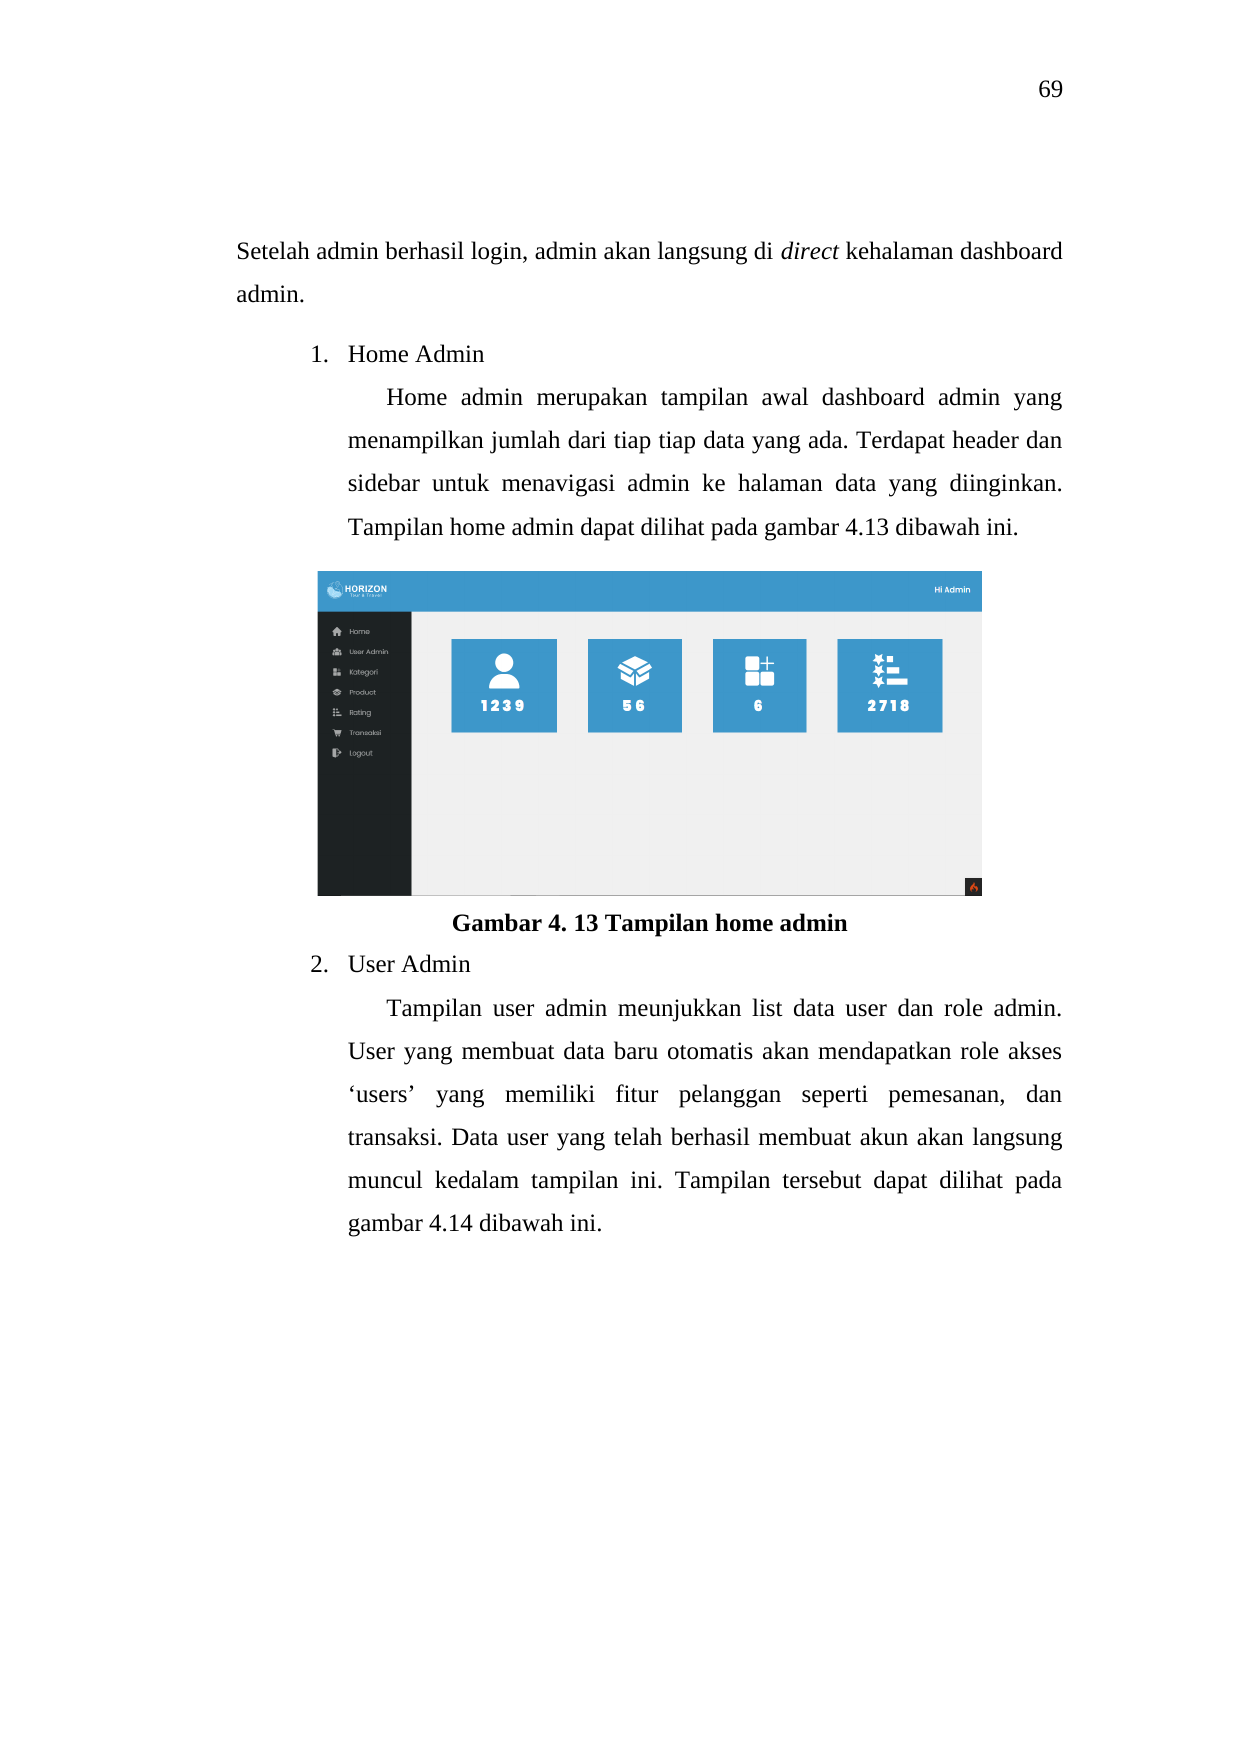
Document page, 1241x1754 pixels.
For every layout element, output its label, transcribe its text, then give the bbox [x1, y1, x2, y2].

list User Admin [310, 949, 1063, 978]
text Gambar 4. Tampilan home admin [236, 908, 1063, 937]
list Tampilan user admin meunjukkan list data user dan role admin. User yang membuat data baru otomatis akan mendapatkan role akses ‘users’ yang memiliki fitur pelanggan seperti pemesanan, dan transaksi. Data user yang telah berhasil membuat akun akan langsung muncul kedalam tampilan ini. Tampilan tersebut dapat dilihat pada gambar 4.14 dibawah ini. [348, 993, 1063, 1237]
list Home Admin [310, 339, 1063, 368]
list Home admin merupakan tampilan awal dashboard admin yang menampilkan jumlah dari tiap tiap data yang ada. Terdapat header dan sidebar untuk menavigasi admin ke halaman data yang diinginkan. Tampilan home admin dapat dilihat pada gambar 4.13 dibawah ini. [348, 382, 1063, 540]
picture [317, 571, 982, 896]
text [236, 236, 1063, 308]
